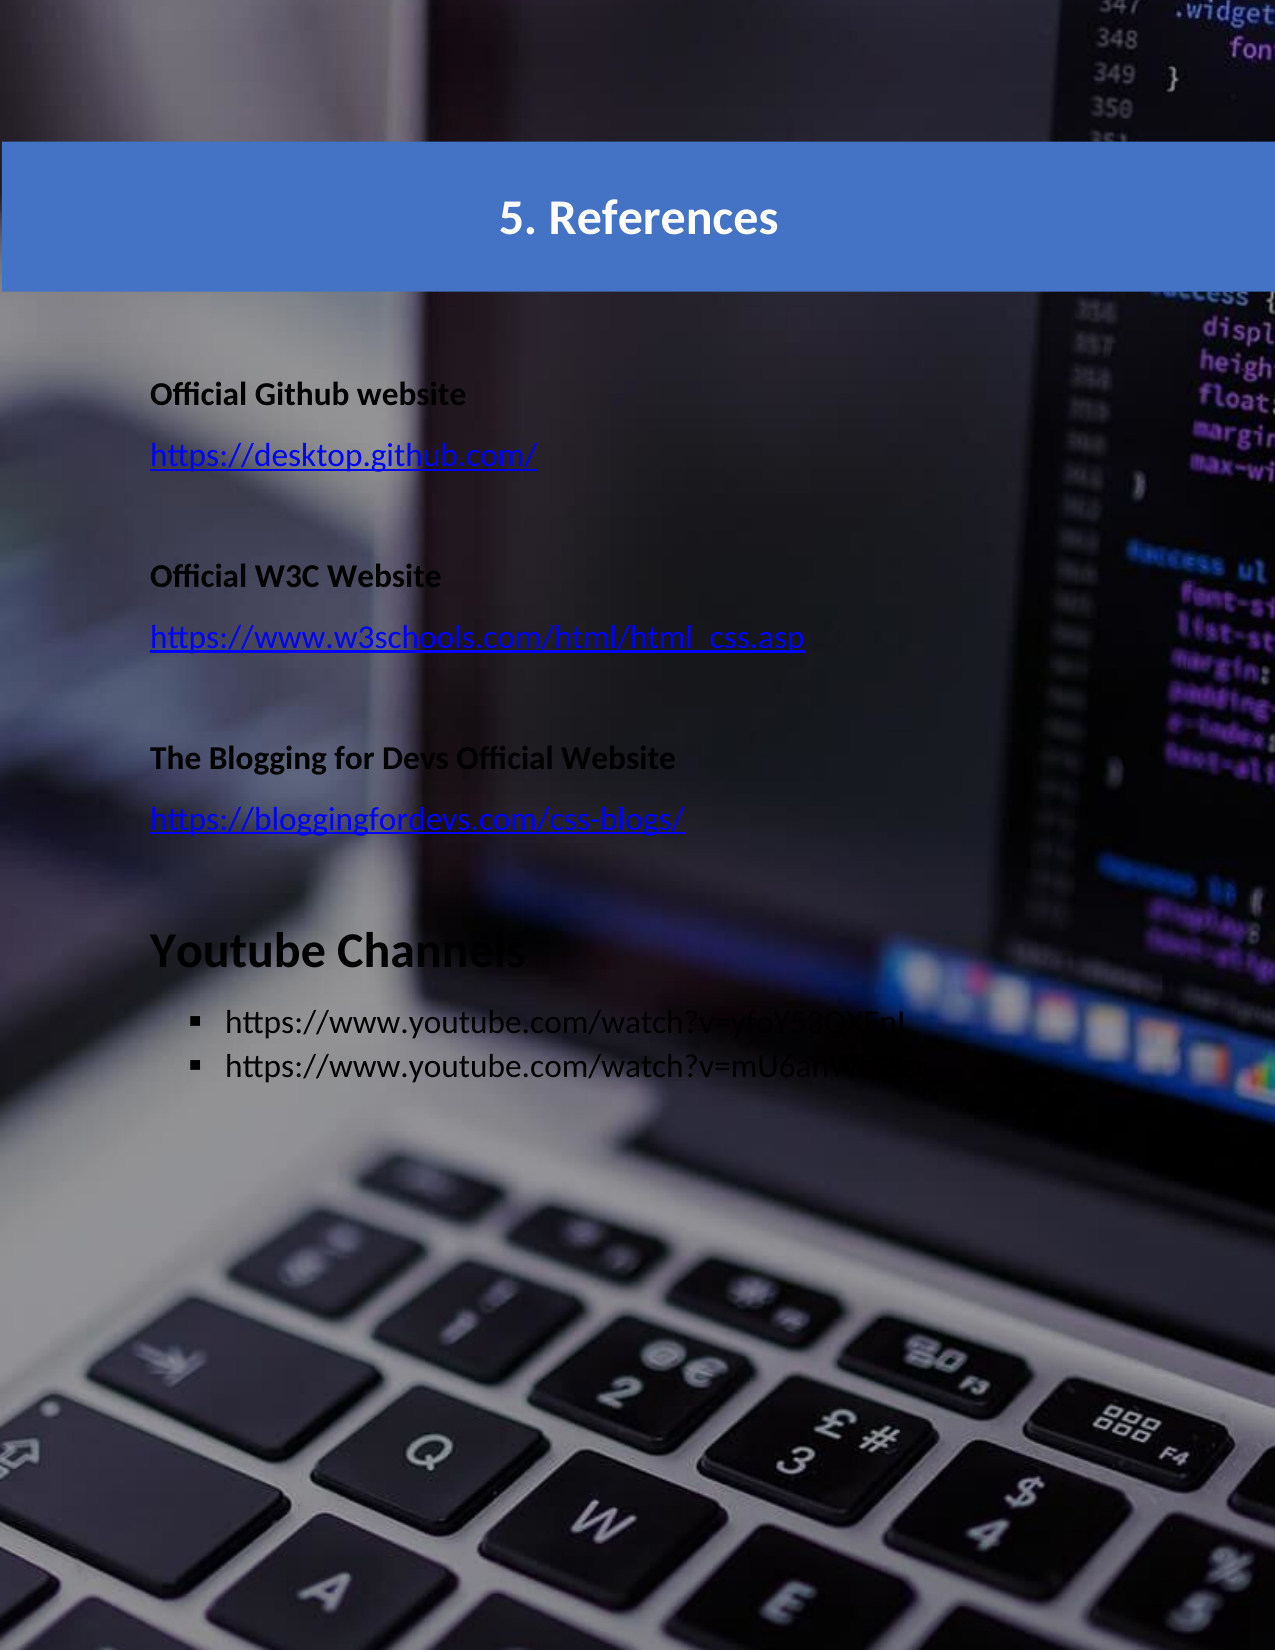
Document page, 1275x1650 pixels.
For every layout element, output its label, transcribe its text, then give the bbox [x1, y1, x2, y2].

list https://www.youtube.com/watch?v=yfoY53QXEnI [187, 1001, 1125, 1042]
text https://desktop.github.com/ [150, 434, 1125, 474]
list https://www.youtube.com/watch?v=mU6anWqZJcc [187, 1045, 1125, 1086]
text Youtube Channels [150, 919, 1125, 980]
text Official W3C Website [150, 555, 1125, 596]
text The Blogging for Devs Official Website [150, 737, 1125, 778]
text Official Github website [150, 373, 1125, 414]
text https://www.w3schools.com/html/html_css.asp [150, 616, 1125, 656]
text https://bloggingfordevs.com/css-blogs/ [150, 797, 1125, 838]
picture [0, 0, 1275, 1650]
